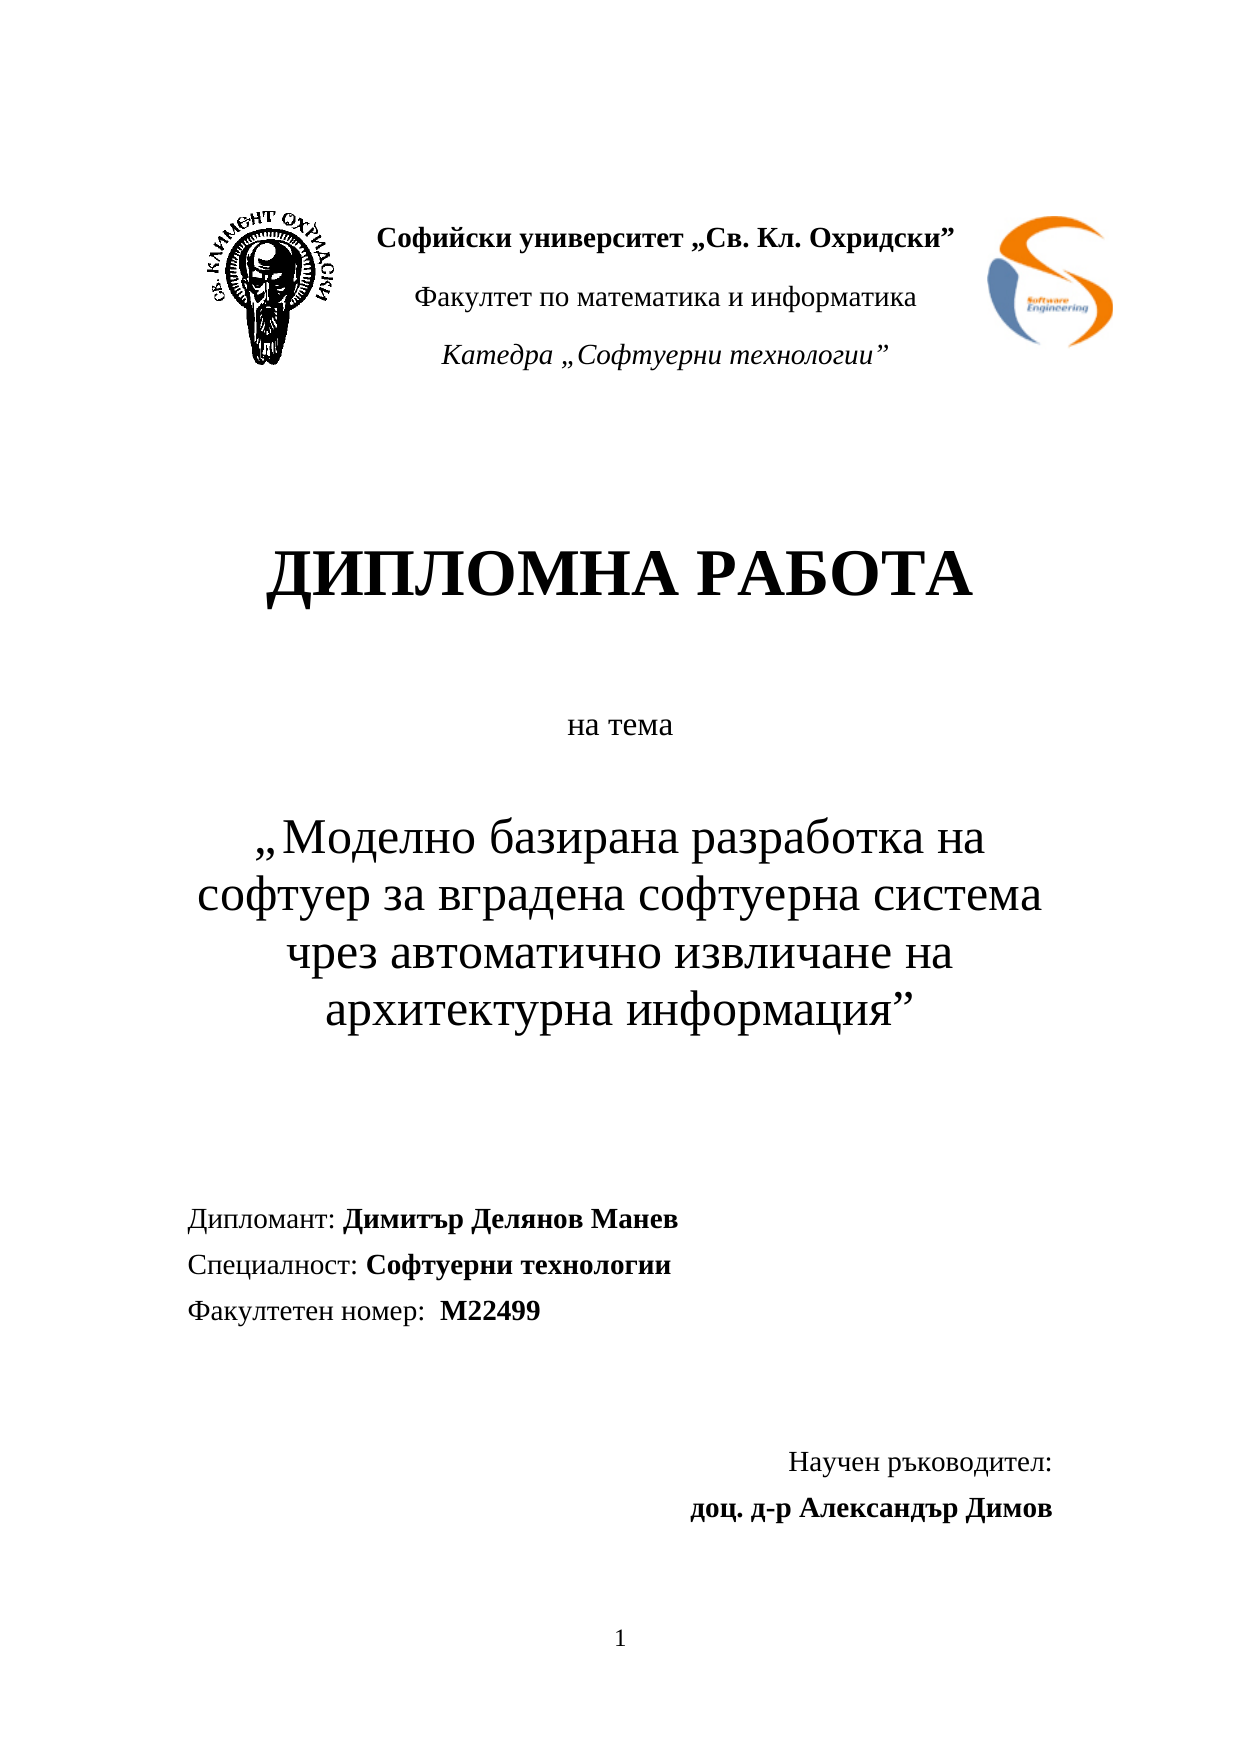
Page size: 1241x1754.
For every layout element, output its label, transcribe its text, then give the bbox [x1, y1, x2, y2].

text „ Mоделно базирана разработка на софтуер за вградена софтуерна система чрез автоматично извличане на архитектурна информация” [187, 806, 1053, 1036]
text Факултетен номер: M22499 [187, 1293, 1053, 1327]
text на тема [187, 705, 1053, 743]
table_header [975, 191, 1125, 400]
table_header Софийски университет „Св. Кл. Охридски” Факултет по математика и информатика Катедра „Софтуерни технологии” [356, 191, 975, 400]
text ДИПЛОМНА РАБОТА [187, 533, 1053, 610]
text Специалност: Софтуерни технологии [187, 1247, 1053, 1281]
picture [987, 216, 1113, 350]
table_header [180, 191, 356, 400]
text Дипломант: Димитър Делянов Манев [187, 1201, 1053, 1235]
text Научен ръководител: [187, 1444, 1053, 1478]
text доц. д-р Александър Димов [187, 1490, 1053, 1524]
